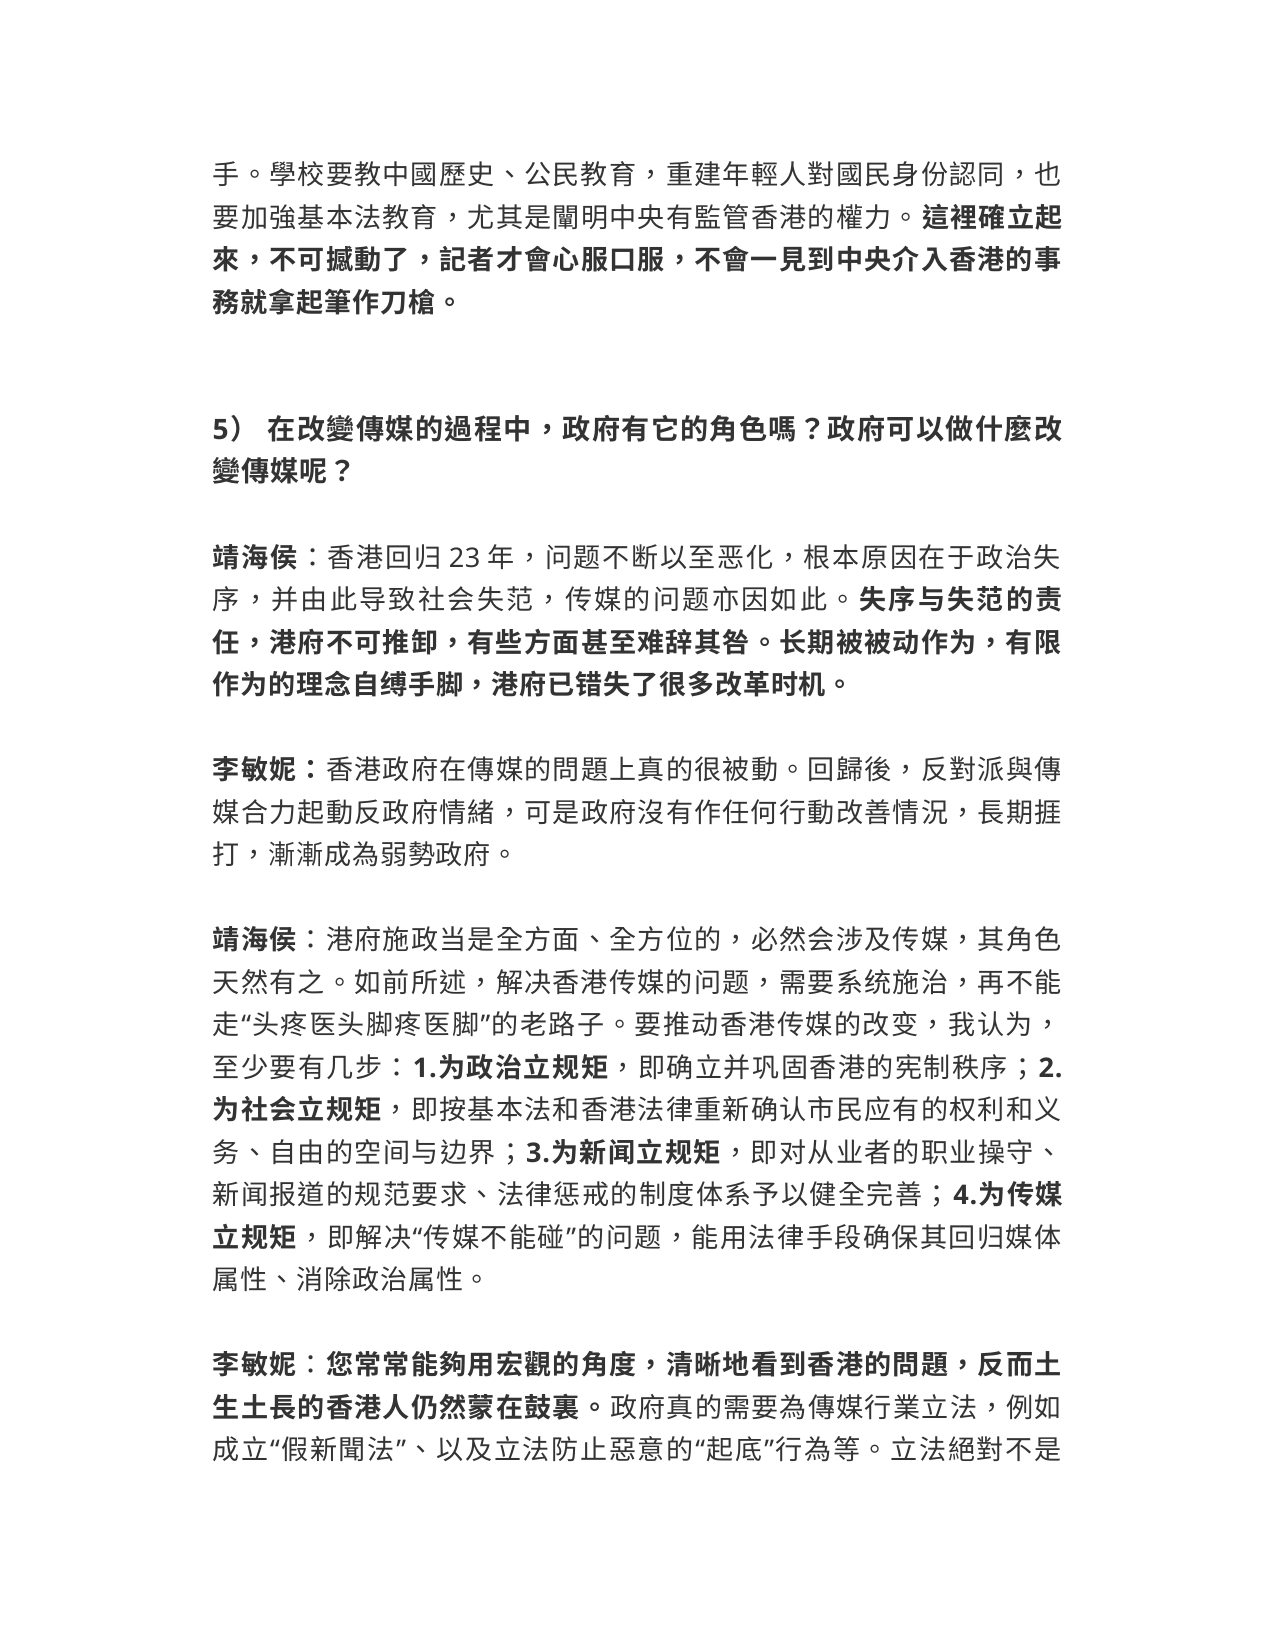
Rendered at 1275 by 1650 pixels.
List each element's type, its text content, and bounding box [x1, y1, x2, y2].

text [212, 150, 1062, 320]
text 5） 在改變傳媒的過程中，政府有它的角色嗎？政府可以做什麼改變傳媒呢？ [212, 405, 1062, 490]
text 李敏妮：香港政府在傳媒的問題上真的很被動。回歸後，反對派與傳媒合力起動反政府情緒，可是政府沒有作任何行動改善情況，長期捱打，漸漸成為弱勢政府。 [212, 745, 1062, 872]
text 靖海侯：香港回归23年，问题不断以至恶化，根本原因在于政治失序，并由此导致社会失范，传媒的问题亦因如此。失序与失范的责任，港府不可推卸，有些方面甚至难辞其咎。长期被被动作为，有限作为的理念自缚手脚，港府已错失了很多改革时机。 [212, 532, 1062, 702]
text 靖海侯：港府施政当是全方面、全方位的，必然会涉及传媒，其角色天然有之。如前所述，解决香港传媒的问题，需要系统施治，再不能走“头疼医头脚疼医脚”的老路子。要推动香港传媒的改变，我认为，至少要有几步：1.为政治立规矩，即确立并巩固香港的宪制秩序；2.为社会立规矩，即按基本法和香港法律重新确认市民应有的权利和义务、自由的空间与边界；3.为新闻立规矩，即对从业者的职业操守、新闻报道的规范要求、法律惩戒的制度体系予以健全完善；4.为传媒立规矩，即解决“传媒不能碰”的问题，能用法律手段确保其回归媒体属性、消除政治属性。 [212, 915, 1062, 1297]
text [212, 1340, 1062, 1467]
